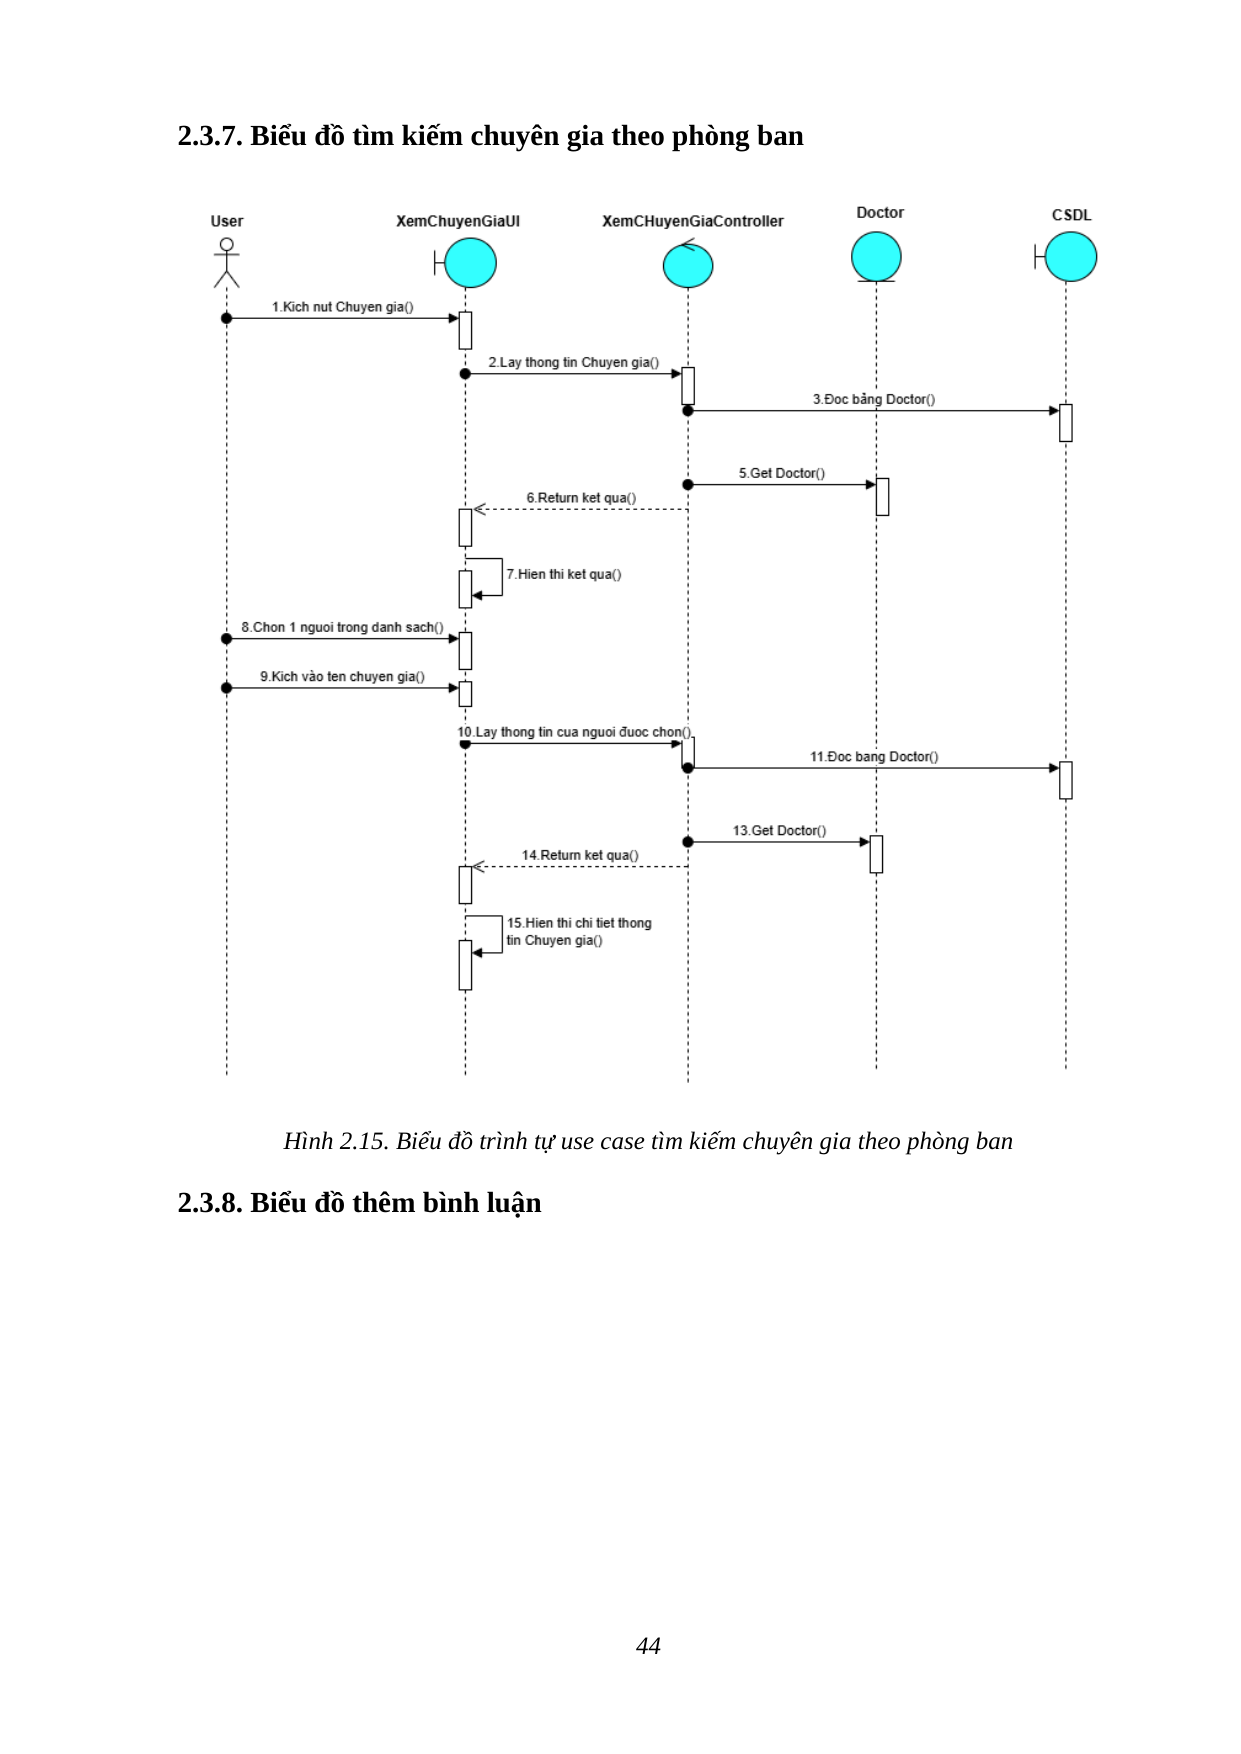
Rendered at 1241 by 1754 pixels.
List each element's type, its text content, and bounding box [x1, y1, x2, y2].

picture [177, 198, 1122, 1083]
text Hình 2.15. Biểu đồ trình tự use case tìm kiếm chuyên gia theo phòng ban [177, 1126, 1122, 1154]
subtitle 2.3.8. Biểu đồ thêm bình luận [177, 1186, 1122, 1219]
subtitle 2.3.7. Biểu đồ tìm kiếm chuyên gia theo phòng ban [177, 118, 1122, 152]
